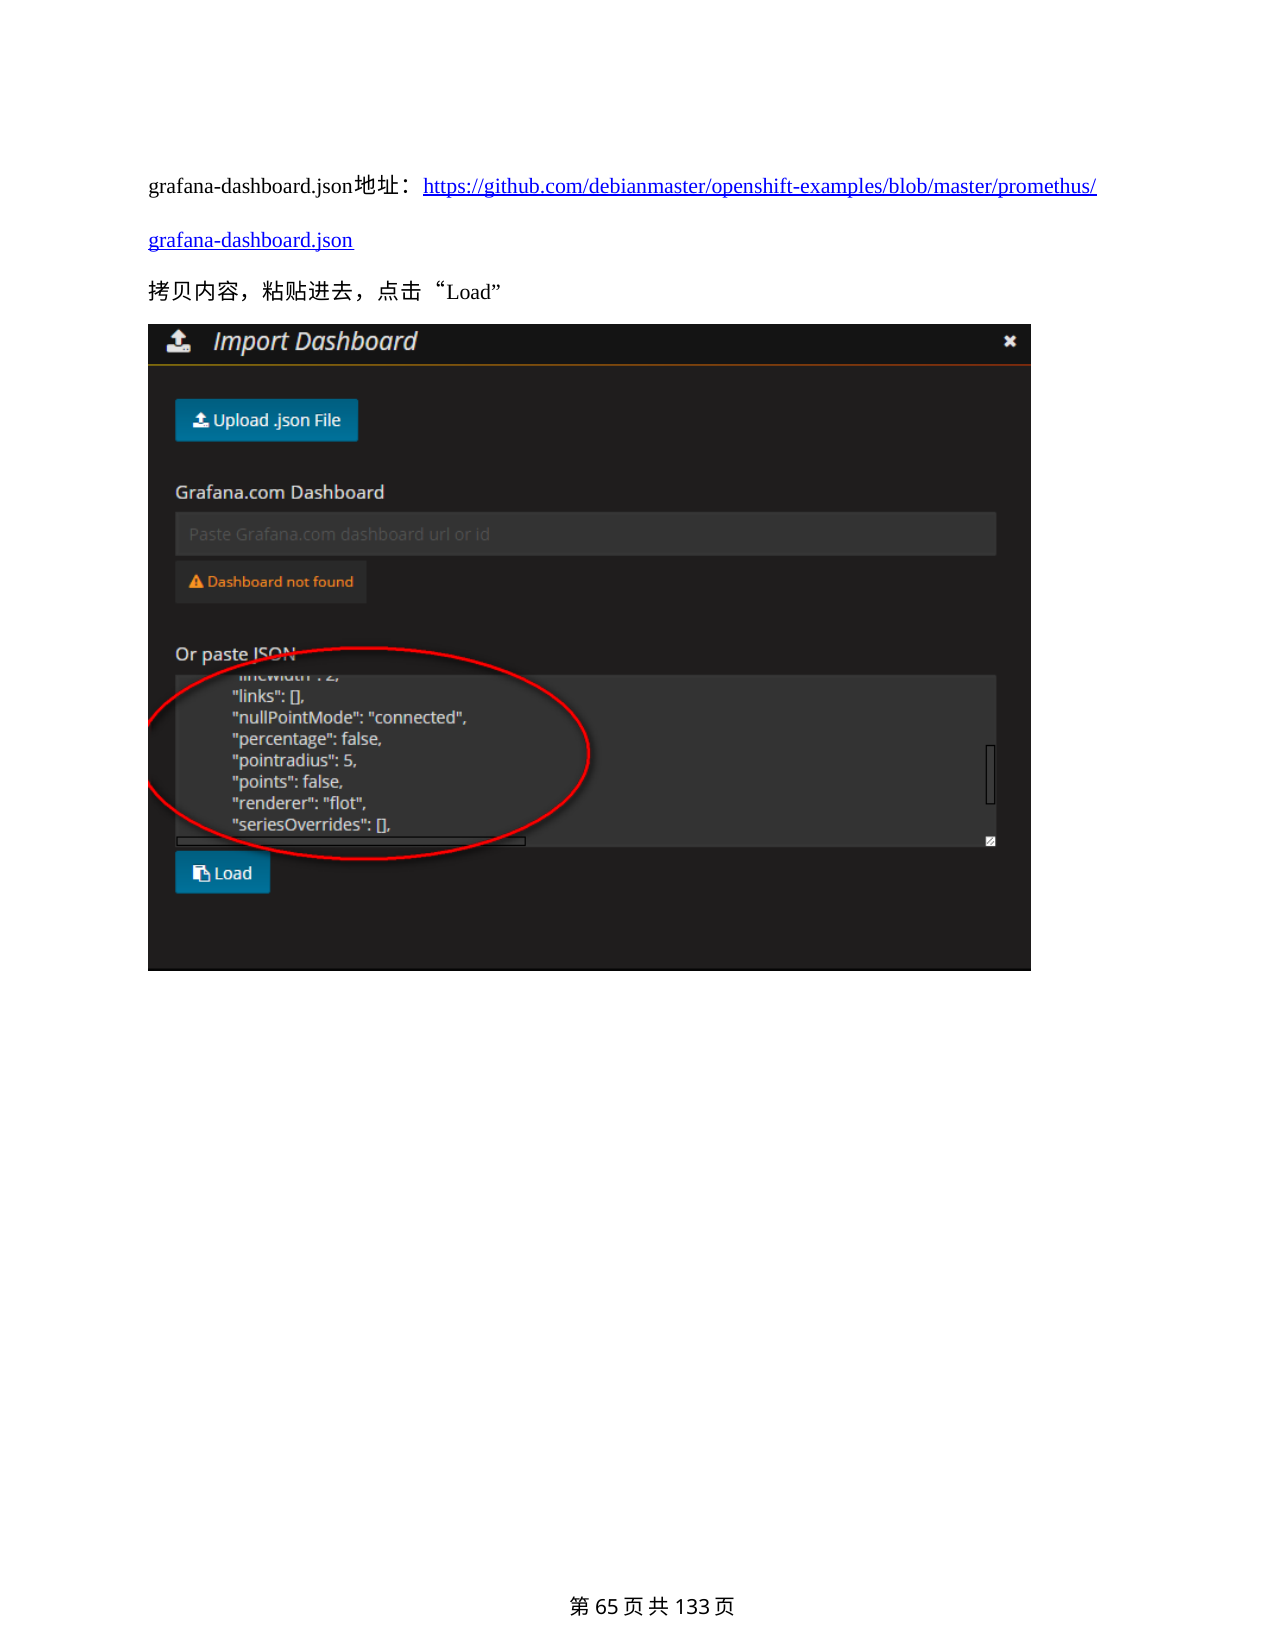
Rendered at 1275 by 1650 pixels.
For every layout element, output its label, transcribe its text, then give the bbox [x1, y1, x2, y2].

text 拷贝内容，粘贴进去，点击“Load” [148, 271, 1156, 309]
text grafana-dashboard.json地址：https://github.com/debianmaster/openshift-examples/blob/master/promethus/grafana-dashboard.json [148, 165, 1156, 258]
picture [148, 324, 1031, 971]
